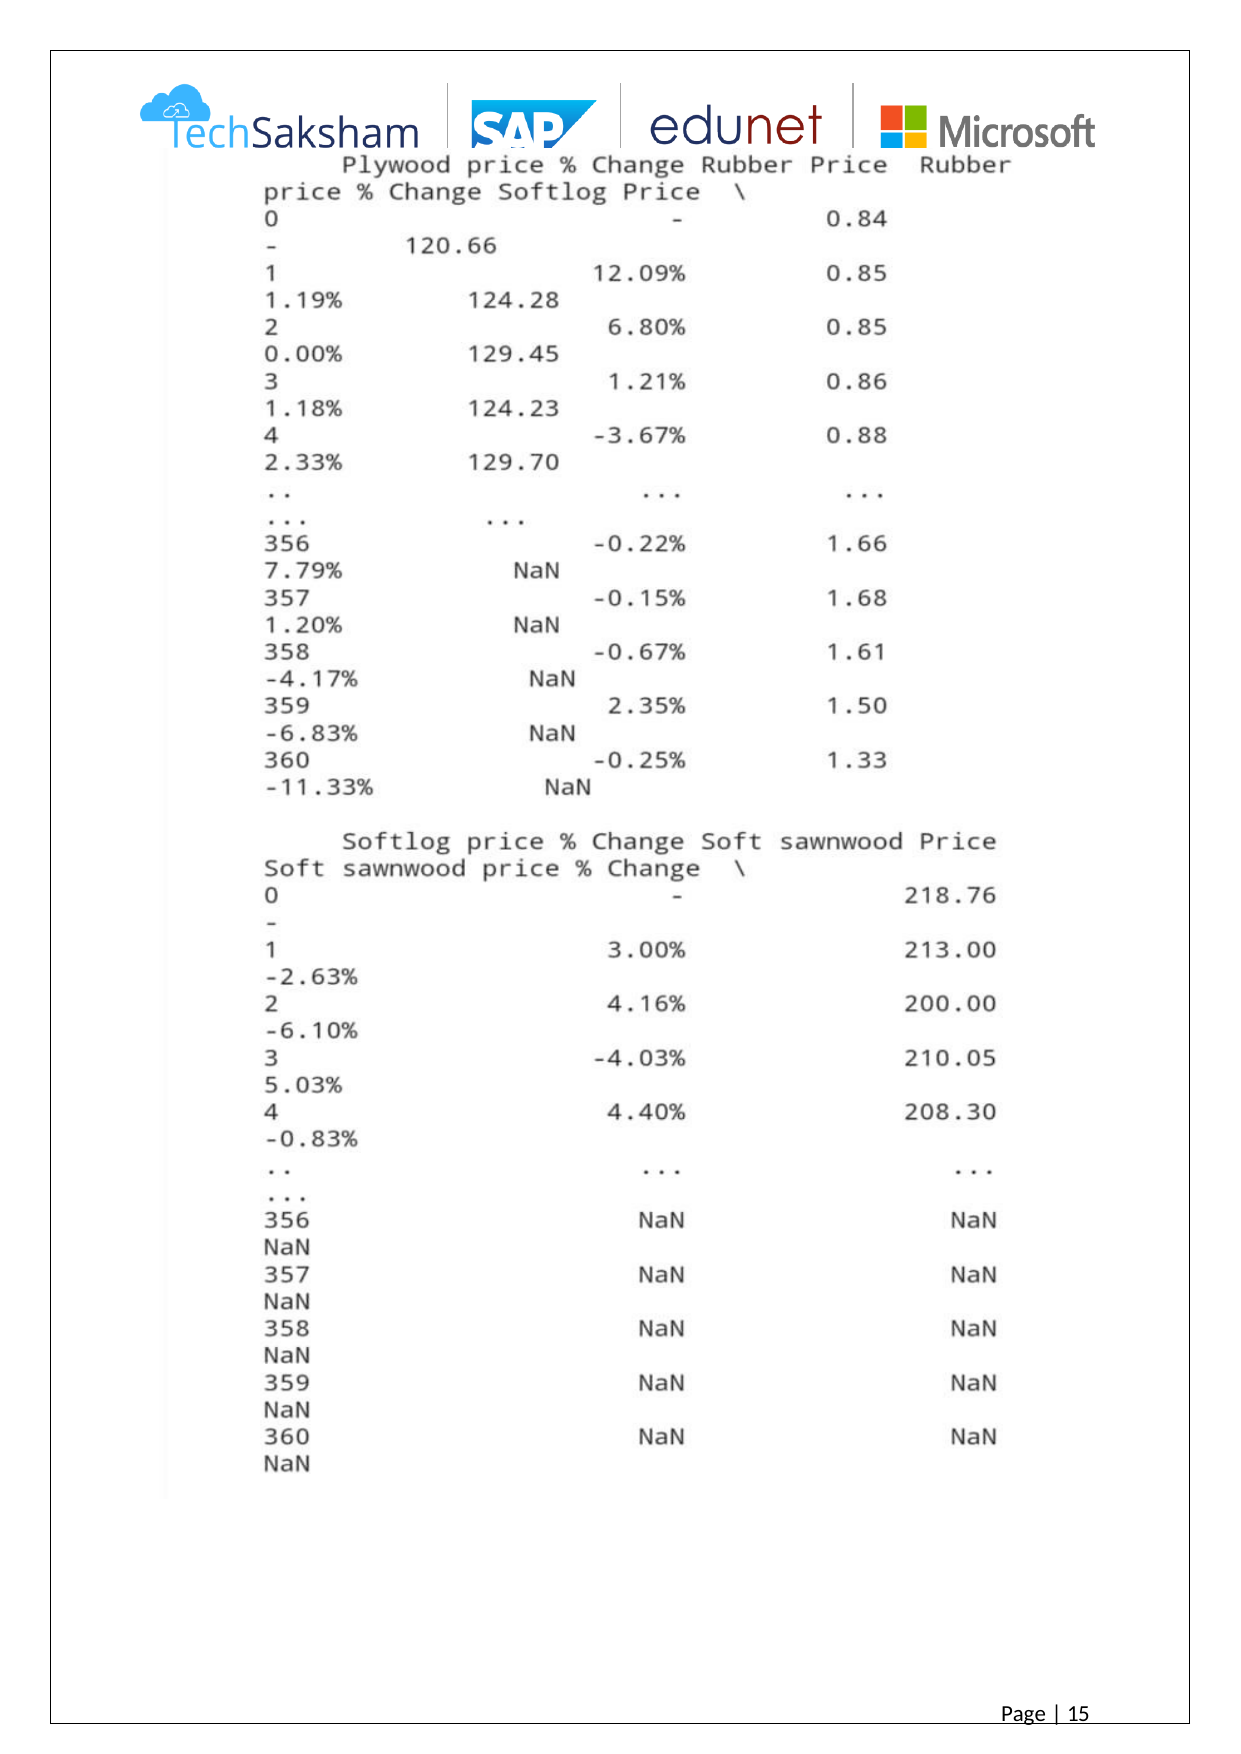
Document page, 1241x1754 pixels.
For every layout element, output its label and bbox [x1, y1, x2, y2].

picture [139, 83, 1095, 1499]
